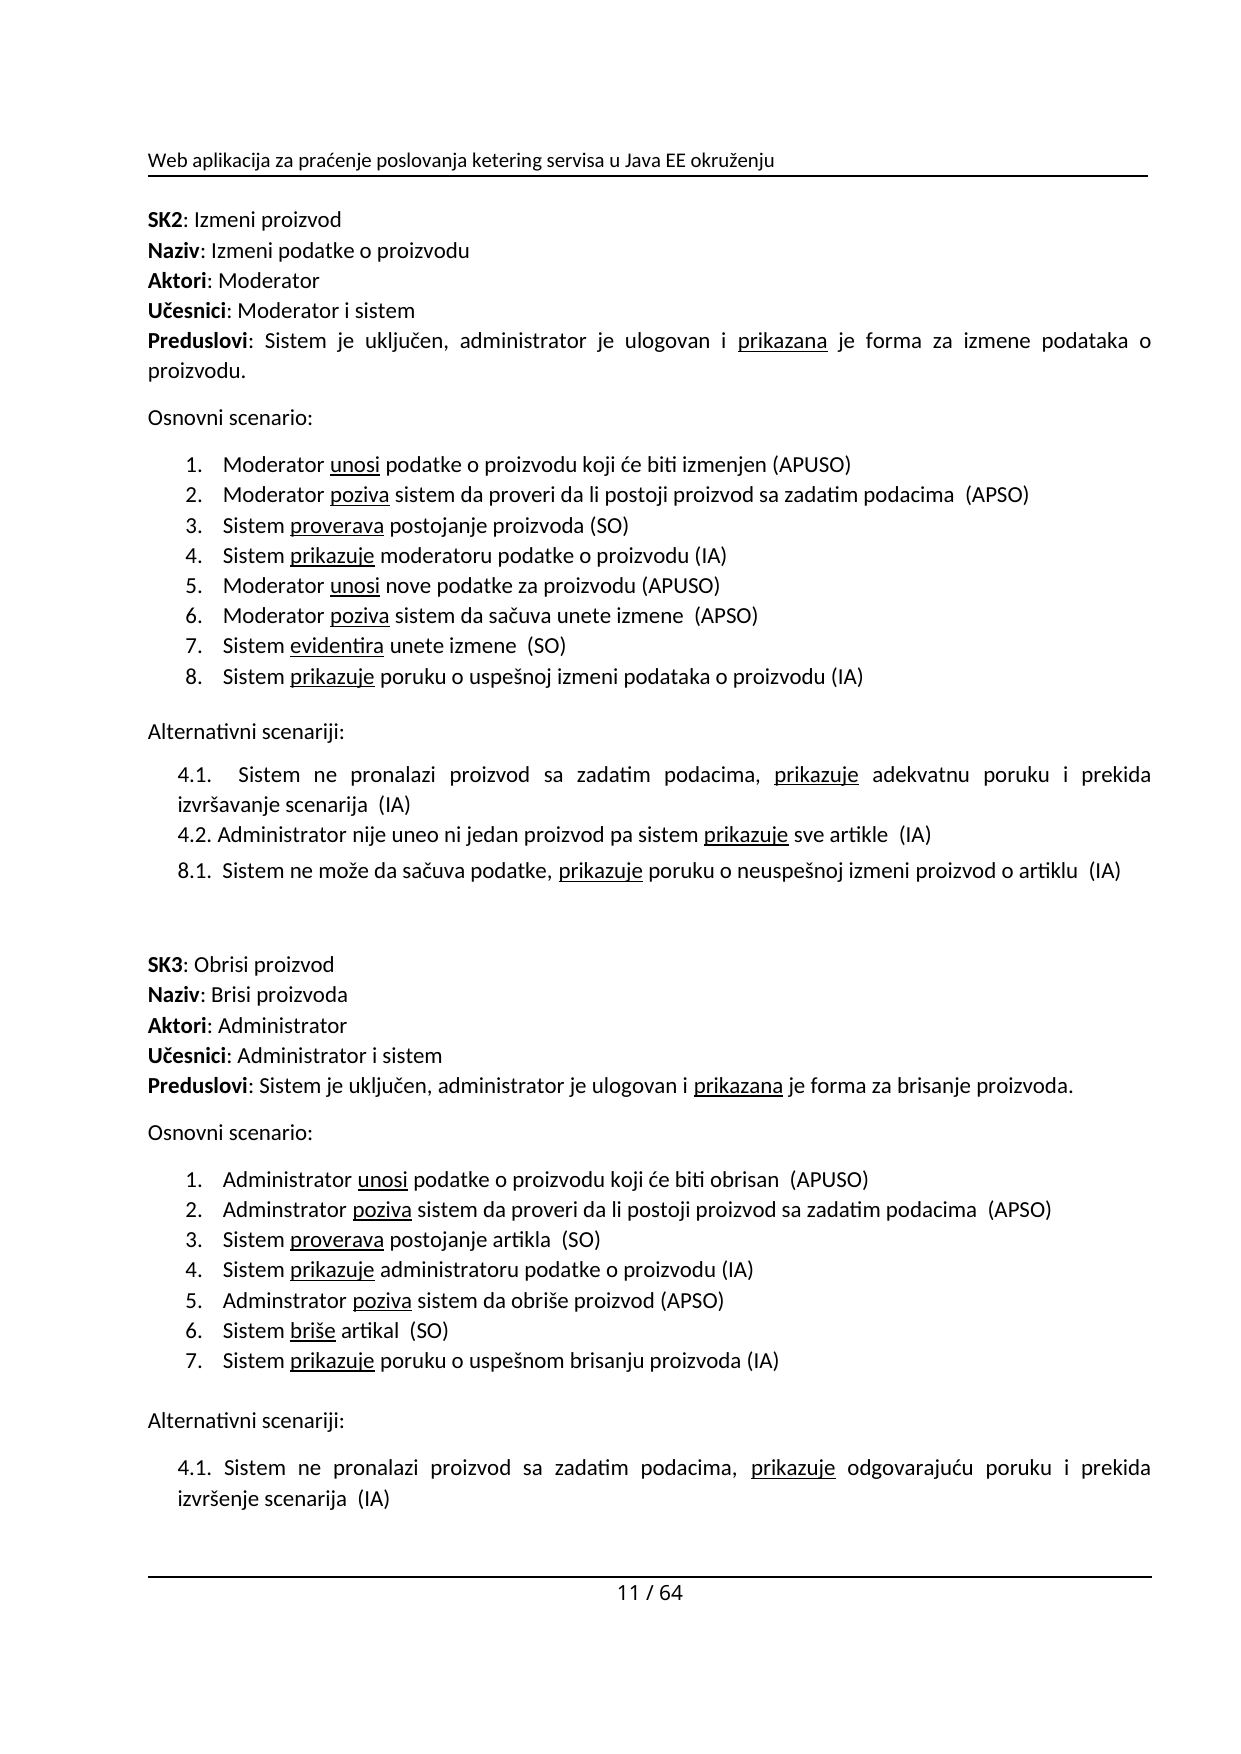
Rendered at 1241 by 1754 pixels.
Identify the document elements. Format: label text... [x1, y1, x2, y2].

list Adminstrator poziva sistem da obriše proizvod (APSO) [185, 1286, 1152, 1314]
list Sistem briše artikal (SO) [185, 1316, 1152, 1344]
text 4.2. Administrator nije uneo ni jedan proizvod pa sistem prikazuje sve artikle (IA) [177, 820, 1152, 848]
text Aktori: Moderator [148, 266, 1152, 294]
text Alternativni scenariji: [148, 1407, 1152, 1434]
text Osnovni scenario: [148, 1118, 1152, 1146]
text 4.1. Sistem ne pronalazi proizvod sa zadatim podacima, prikazuje odgovarajuću poruku i prekida izvršenje scenarija (IA) [177, 1453, 1152, 1512]
text Učesnici: Administrator i sistem [148, 1041, 1152, 1069]
text Osnovni scenario: [148, 403, 1152, 431]
list Moderator poziva sistem da proveri da li postoji proizvod sa zadatim podacima (APSO) [185, 481, 1152, 508]
text SK3: Obrisi proizvod [148, 950, 1152, 978]
text SK2: Izmeni proizvod [148, 206, 1152, 233]
text Naziv: Izmeni podatke o proizvodu [148, 236, 1152, 264]
list Moderator poziva sistem da sačuva unete izmene (APSO) [185, 601, 1152, 629]
list Sistem prikazuje poruku o uspešnom brisanju proizvoda (IA) [185, 1346, 1152, 1374]
text Alternativni scenariji: [148, 717, 1152, 745]
list Sistem proverava postojanje proizvoda (SO) [185, 511, 1152, 539]
text Učesnici: Moderator i sistem [148, 296, 1152, 324]
list Sistem prikazuje moderatoru podatke o proizvodu (IA) [185, 541, 1152, 569]
list Adminstrator poziva sistem da proveri da li postoji proizvod sa zadatim podacima (APSO) [185, 1195, 1152, 1223]
list Moderator unosi nove podatke za proizvodu (APUSO) [185, 571, 1152, 599]
list Sistem prikazuje administratoru podatke o proizvodu (IA) [185, 1256, 1152, 1283]
list Administrator unosi podatke o proizvodu koji će biti obrisan (APUSO) [185, 1165, 1152, 1193]
text Naziv: Brisi proizvoda [148, 981, 1152, 1008]
text 4.1. Sistem ne pronalazi proizvod sa zadatim podacima, prikazuje adekvatnu poruku i prekida izvršavanje scenarija (IA) [177, 760, 1152, 818]
text Aktori: Administrator [148, 1011, 1152, 1039]
text 8.1. Sistem ne može da sačuva podatke, prikazuje poruku o neuspešnoj izmeni proizvod o artiklu (IA) [177, 857, 1152, 884]
list Sistem evidentira unete izmene (SO) [185, 632, 1152, 659]
text Preduslovi: Sistem je uključen, administrator je ulogovan i prikazana je forma za brisanje proizvoda. [148, 1071, 1152, 1099]
list Sistem proverava postojanje artikla (SO) [185, 1225, 1152, 1253]
list Moderator unosi podatke o proizvodu koji će biti izmenjen (APUSO) [185, 450, 1152, 478]
text Preduslovi: Sistem je uključen, administrator je ulogovan i prikazana je forma za izmene podataka o proizvodu. [148, 326, 1152, 384]
list Sistem prikazuje poruku o uspešnoj izmeni podataka o proizvodu (IA) [185, 662, 1152, 690]
